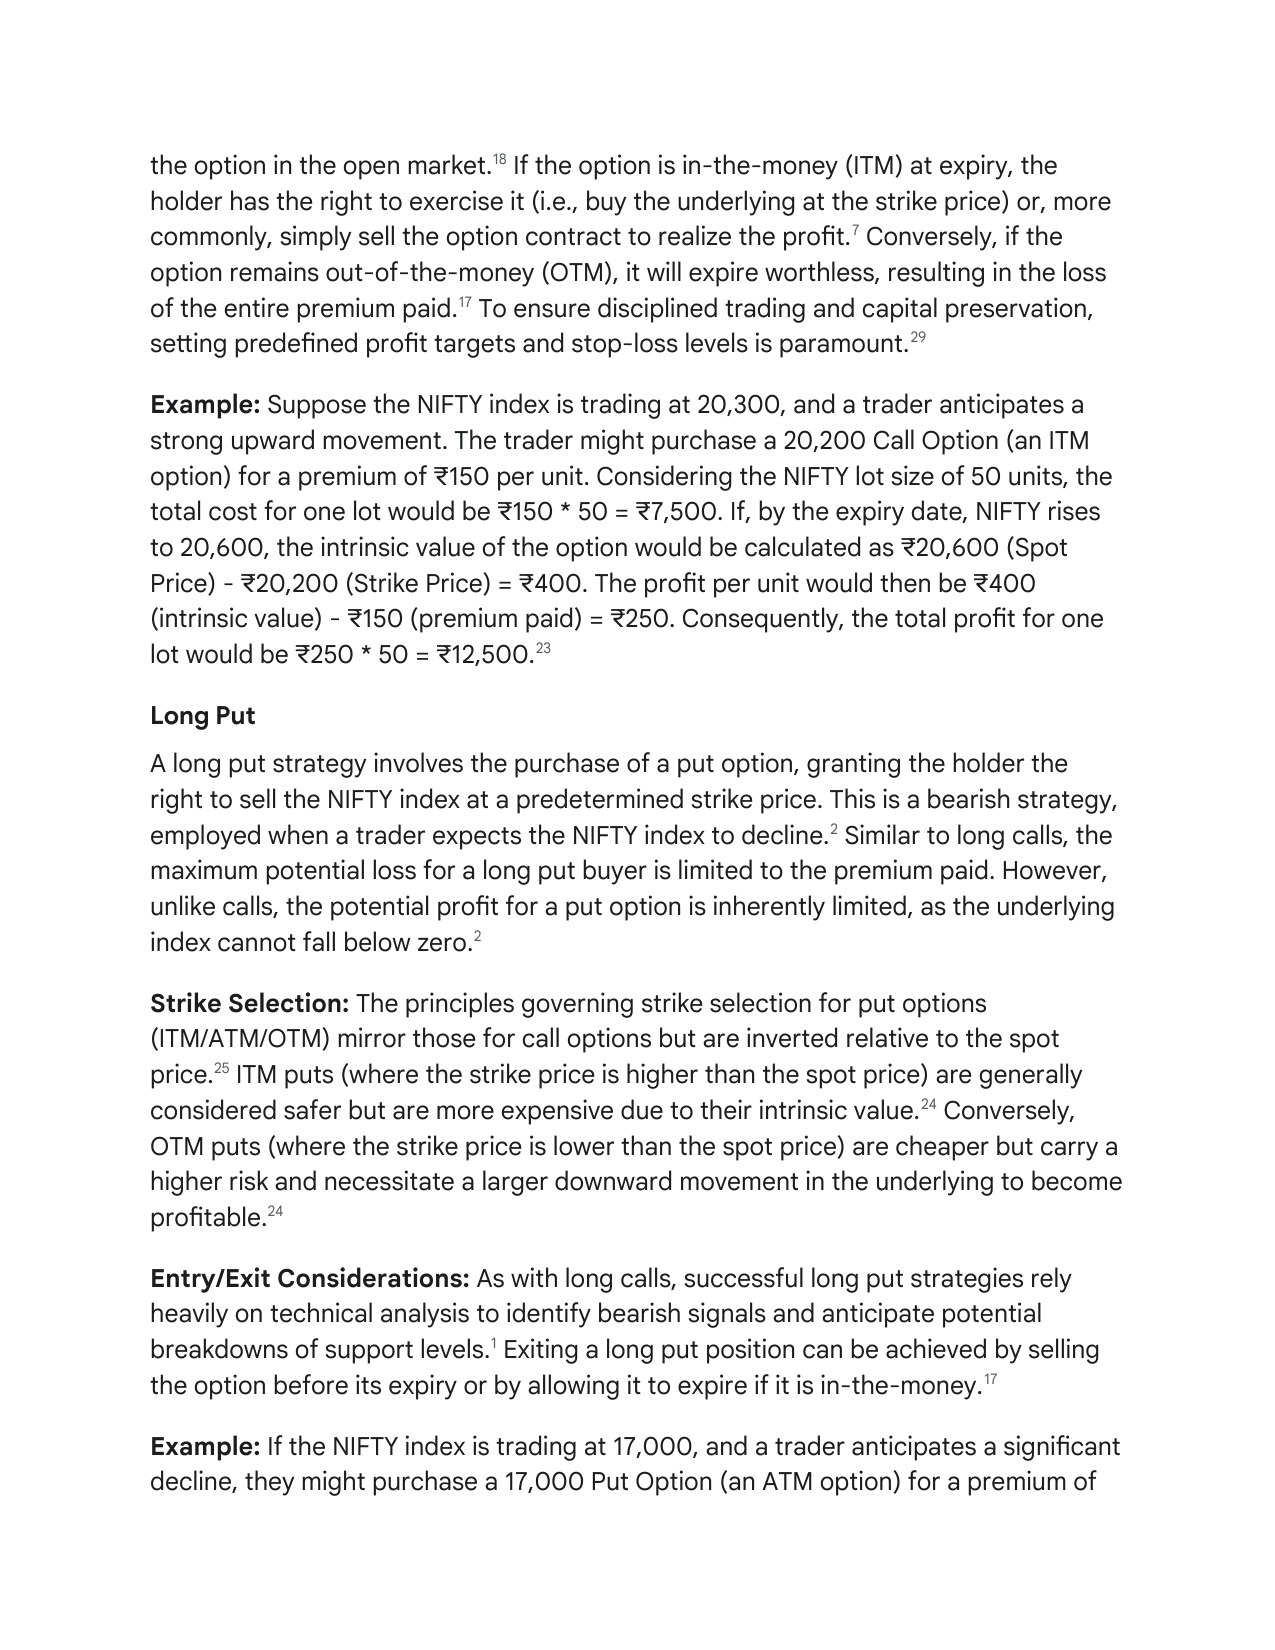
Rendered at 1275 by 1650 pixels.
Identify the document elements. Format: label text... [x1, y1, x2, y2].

text Strike Selection: The principles governing strike selection for put options (ITM/ATM/OTM) mirror those for call options but are inverted relative to the spot price.25 ITM puts (where the strike price is higher than the spot price) are generally considered safer but are more expensive due to their intrinsic value.24 Conversely, OTM puts (where the strike price is lower than the spot price) are cheaper but carry a higher risk and necessitate a larger downward movement in the underlying to become profitable.24 [150, 988, 1125, 1233]
text Example: Suppose the NIFTY index is trading at 20,300, and a trader anticipates a strong upward movement. The trader might purchase a 20,200 Call Option (an ITM option) for a premium of ₹150 per unit. Considering the NIFTY lot size of 50 units, the total cost for one lot would be ₹150 * 50 = ₹7,500. If, by the expiry date, NIFTY rises to 20,600, the intrinsic value of the option would be calculated as ₹20,600 (Spot Price) - ₹20,200 (Strike Price) = ₹400. The profit per unit would then be ₹400 (intrinsic value) - ₹150 (premium paid) = ₹250. Consequently, the total profit for one lot would be ₹250 * 50 = ₹12,500.23 [150, 389, 1125, 671]
text A long put strategy involves the purchase of a put option, granting the holder the right to sell the NIFTY index at a predetermined strike price. This is a bearish strategy, employed when a trader expects the NIFTY index to decline.2 Similar to long calls, the maximum potential loss for a long put buyer is limited to the premium paid. However, unlike calls, the potential profit for a put option is inherently limited, as the underlying index cannot fall below zero.2 [150, 748, 1125, 958]
subtitle Long Put [150, 700, 1125, 732]
text Entry/Exit Considerations: As with long calls, successful long put strategies rely heavily on technical analysis to identify bearish signals and anticipate potential breakdowns of support levels.1 Exiting a long put position can be achieved by selling the option before its expiry or by allowing it to expire if it is in-the-money.17 [150, 1263, 1125, 1401]
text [150, 150, 1125, 360]
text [150, 1431, 1125, 1498]
